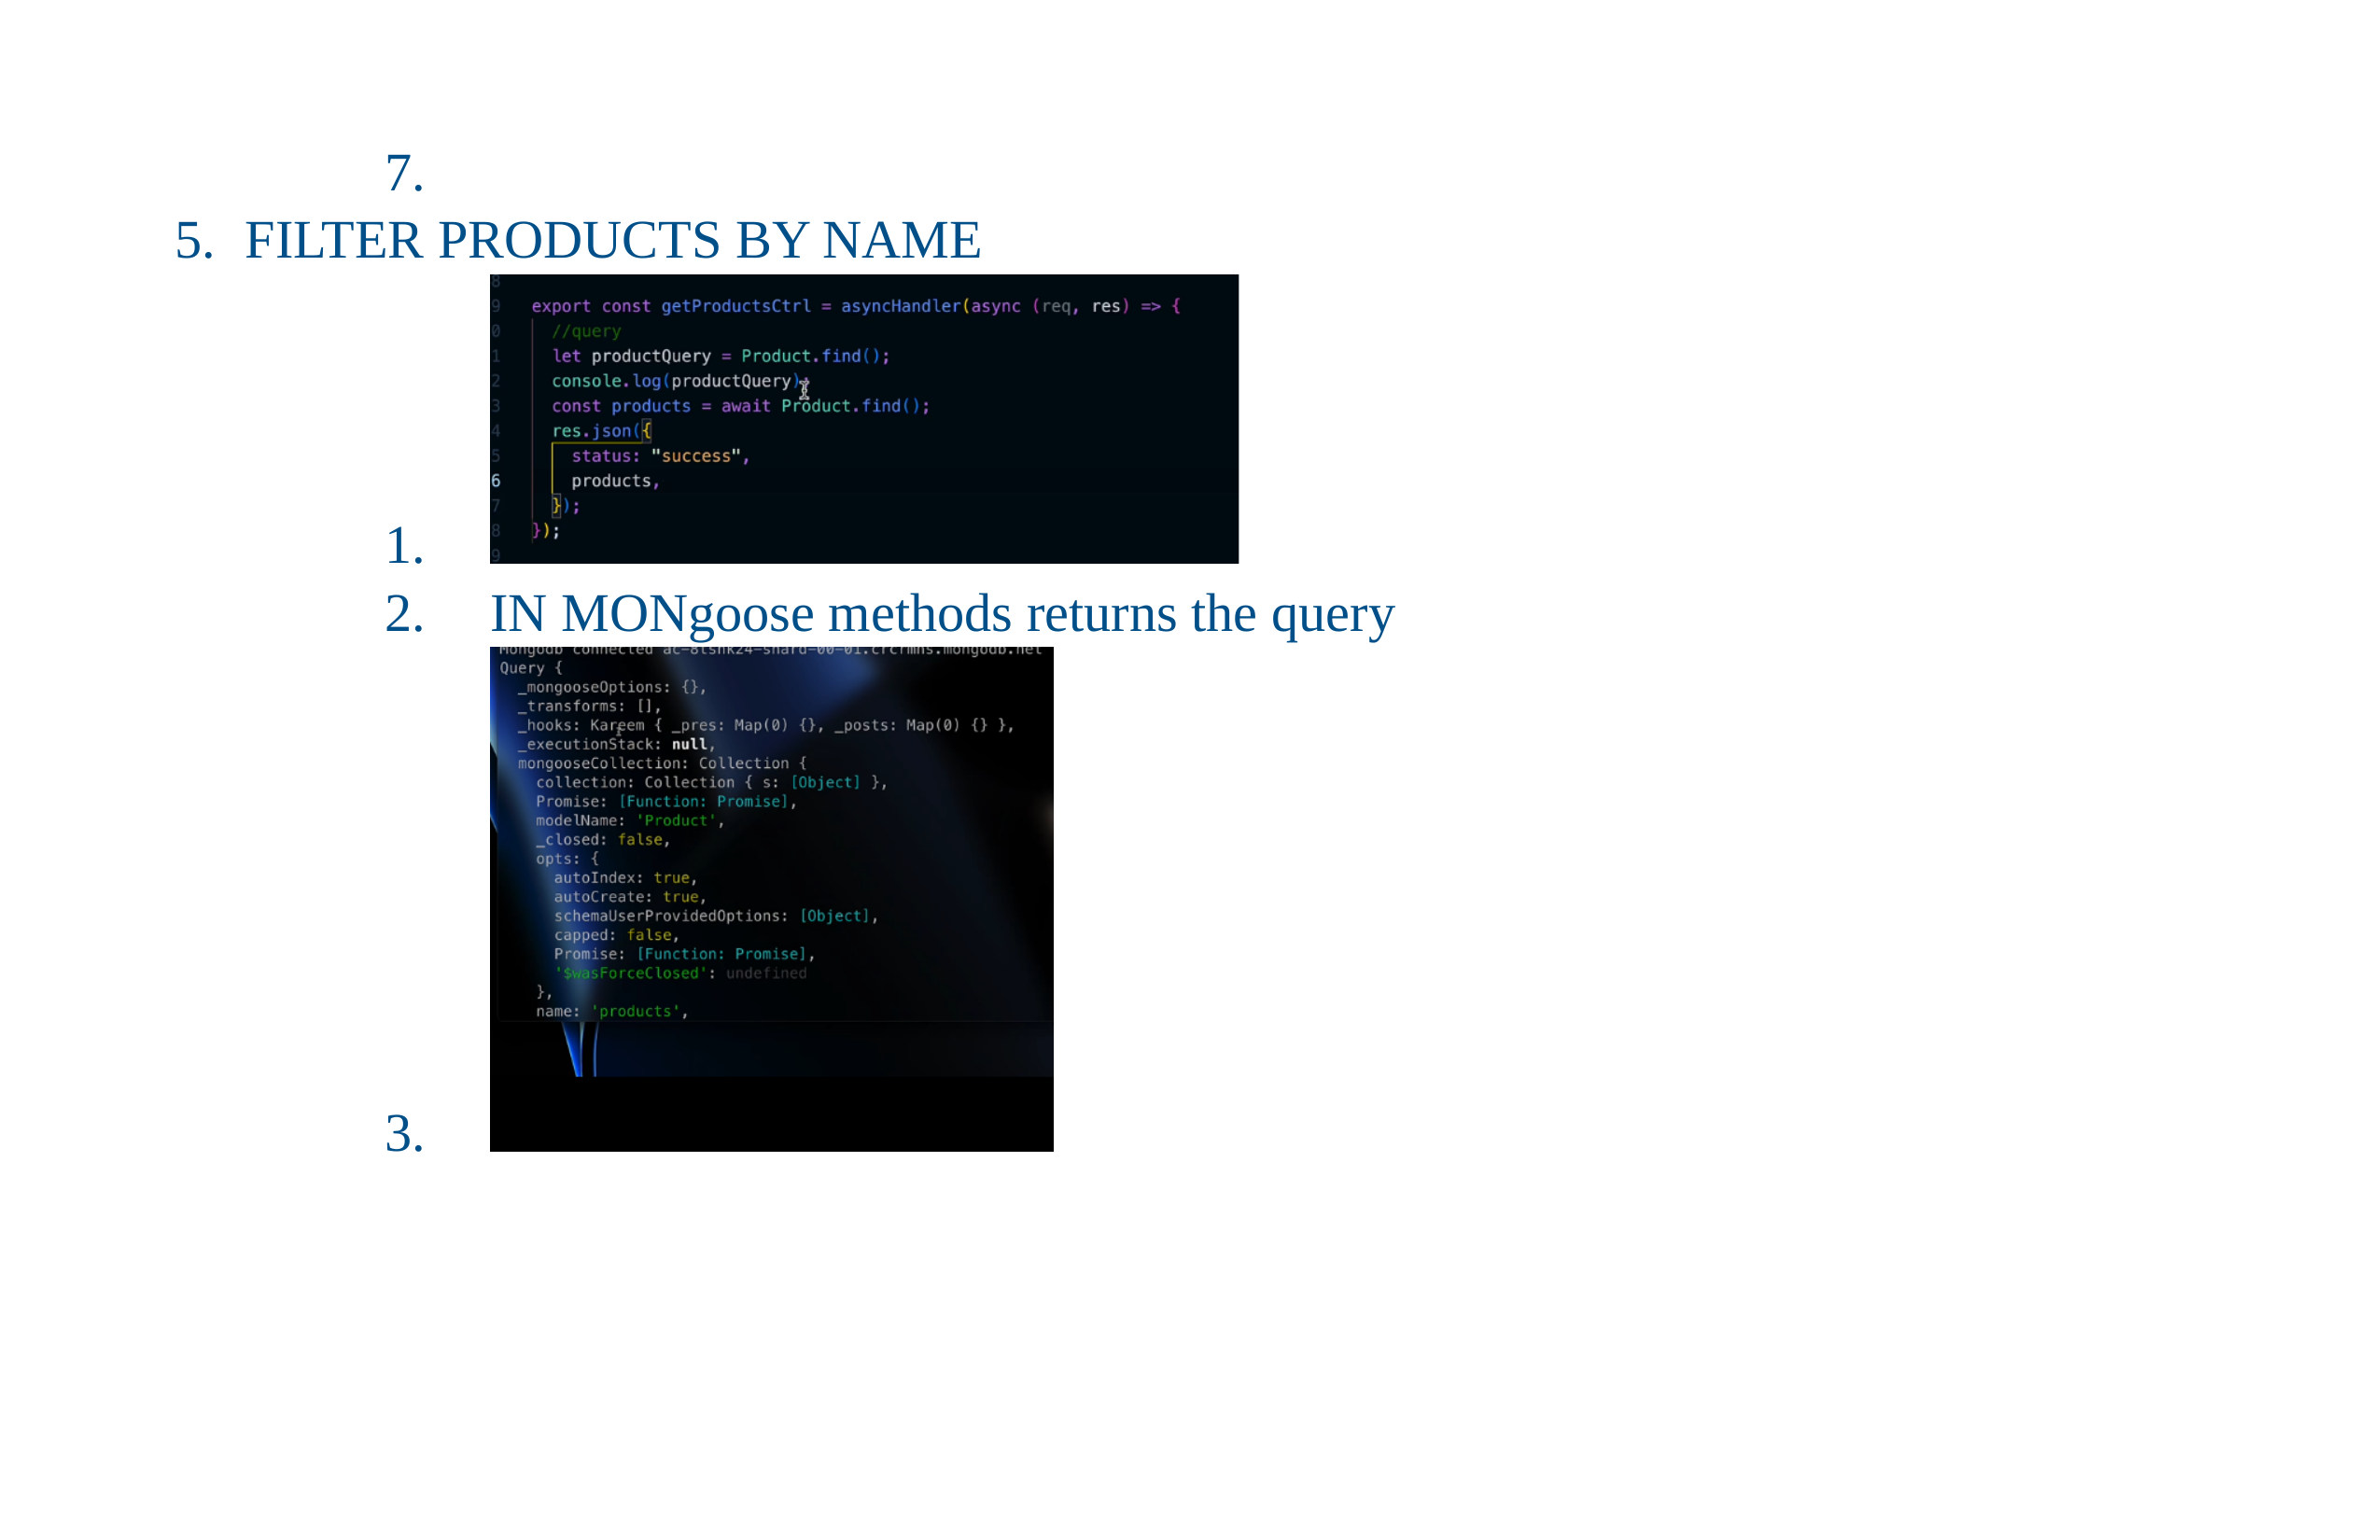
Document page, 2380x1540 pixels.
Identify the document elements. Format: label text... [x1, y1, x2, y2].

list FILTER PRODUCTS BY NAME [175, 207, 2240, 270]
picture [490, 274, 1239, 564]
list IN MONgoose methods returns the query [385, 580, 2240, 642]
picture [490, 647, 1054, 1152]
